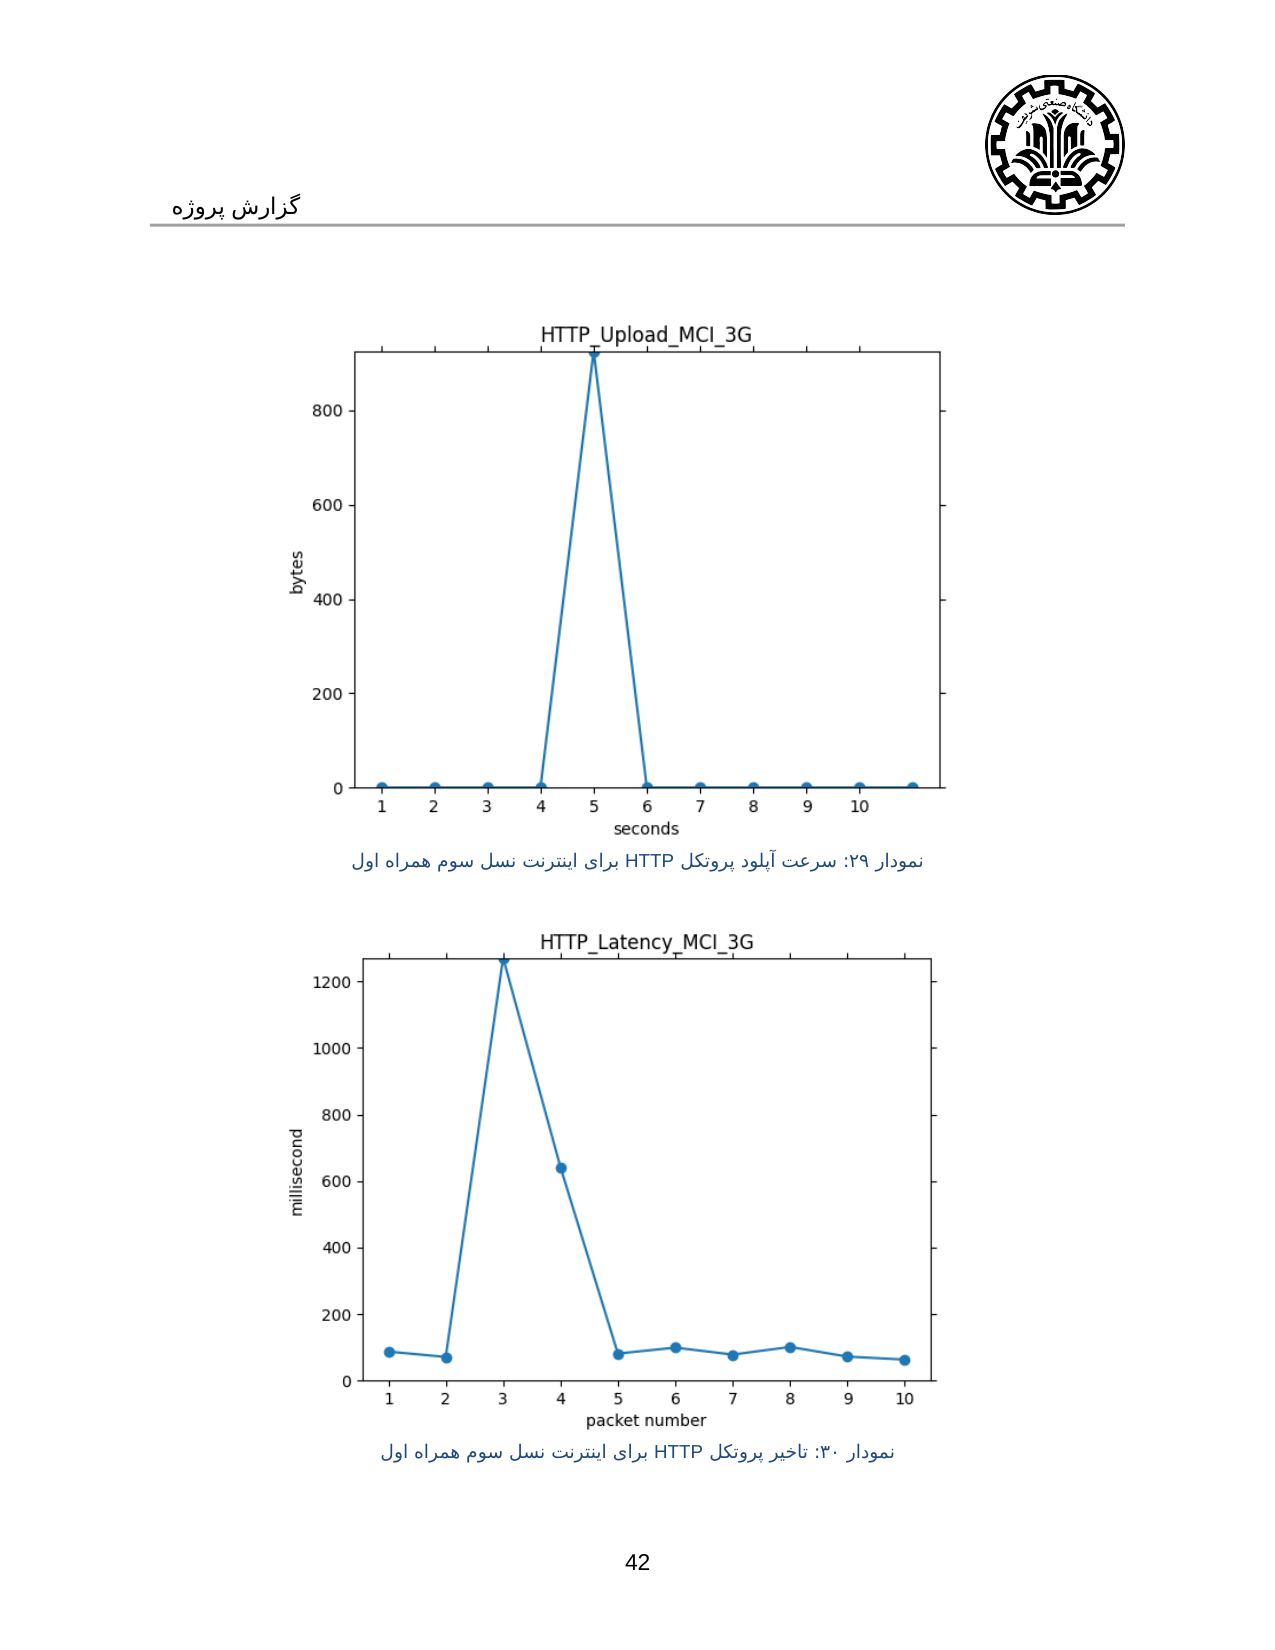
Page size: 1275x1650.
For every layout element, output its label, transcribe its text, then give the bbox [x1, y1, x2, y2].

picture [260, 283, 1015, 850]
picture [985, 75, 1125, 215]
text نمودار ۳۰: تاخیر پروتکل HTTP برای اینترنت نسل سوم همراه اول [150, 1441, 1125, 1463]
text نمودار ۲۹: سرعت آپلود پروتکل HTTP برای اینترنت نسل سوم همراه اول [150, 849, 1125, 871]
picture [271, 892, 1004, 1441]
